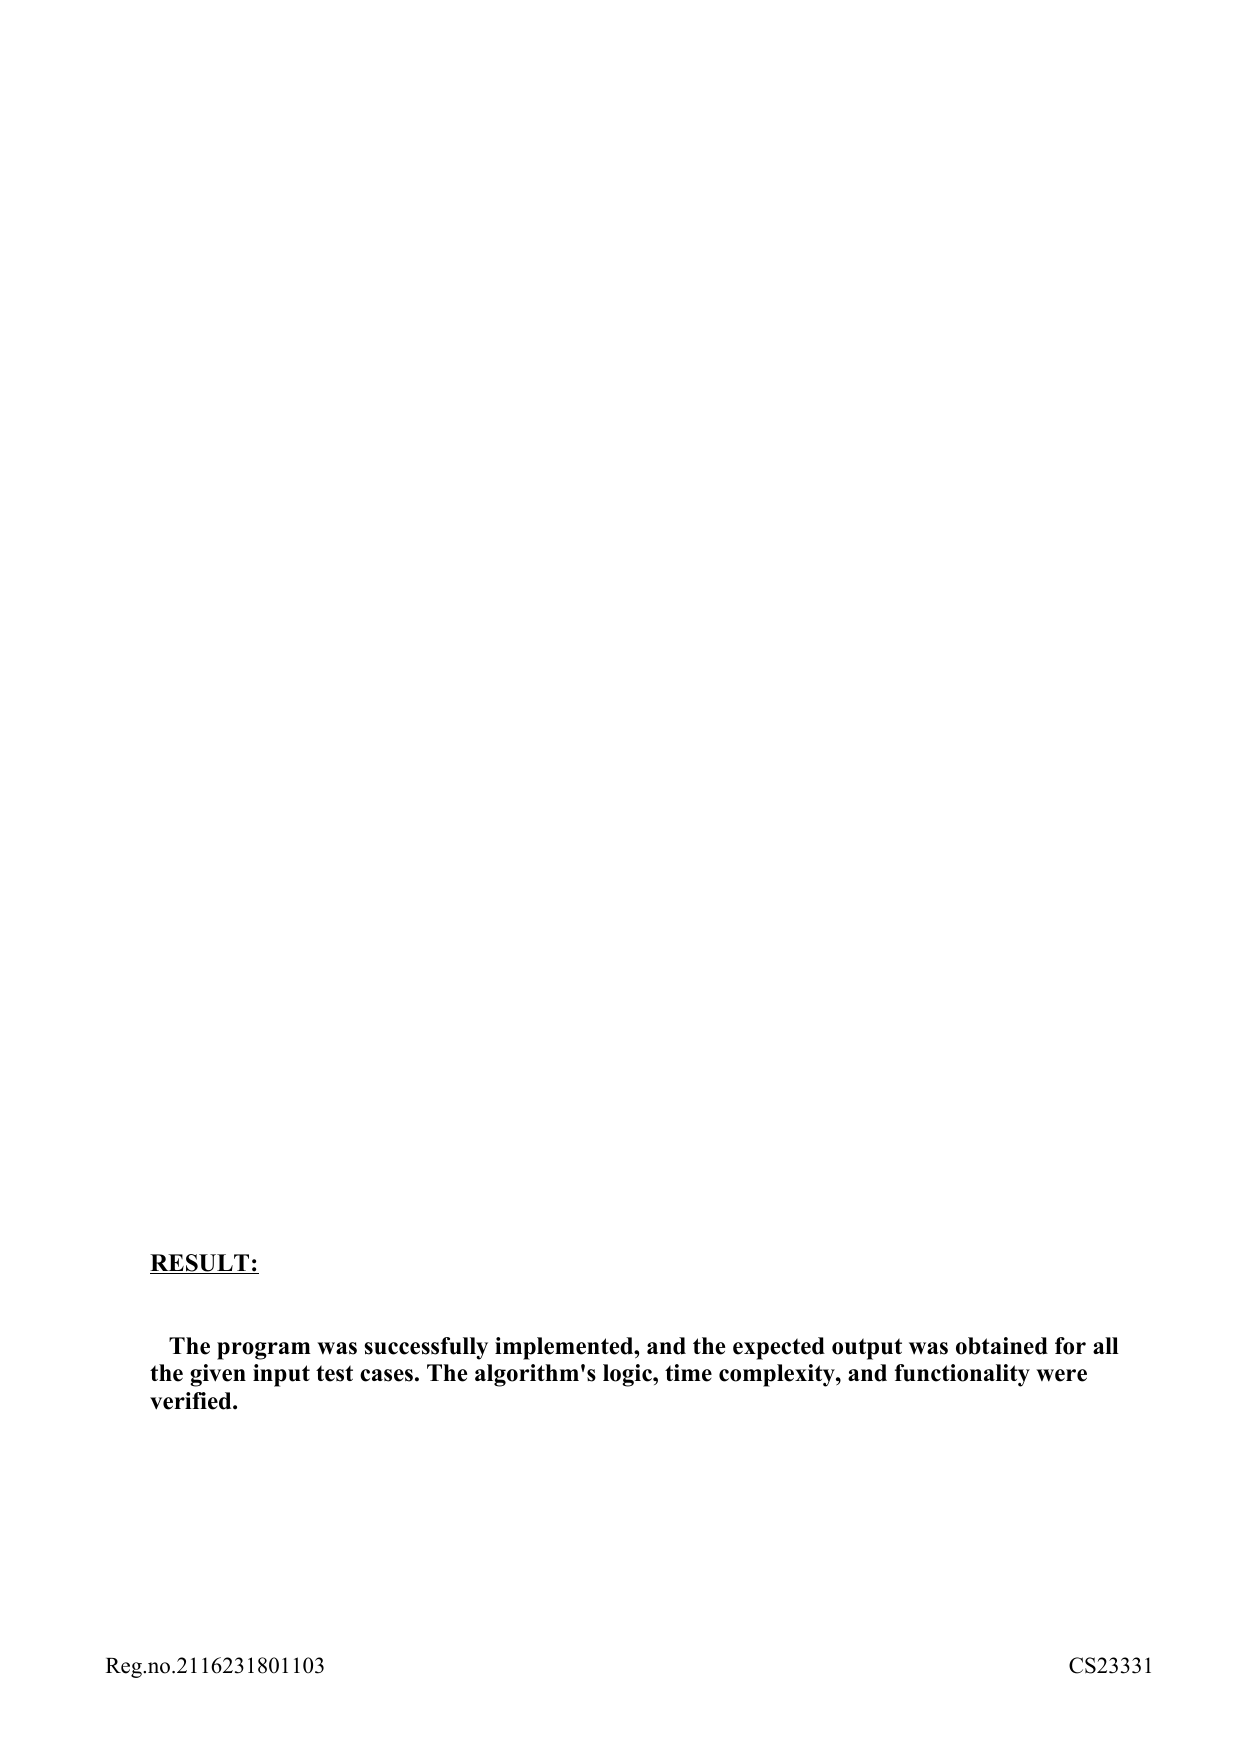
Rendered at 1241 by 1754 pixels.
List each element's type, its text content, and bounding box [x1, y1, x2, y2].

text The program was successfully implemented, and the expected output was obtained for all the given input test cases. The algorithm's logic, time complexity, and functionality were verified. [150, 1332, 1155, 1415]
text RESULT: [150, 1249, 1155, 1276]
